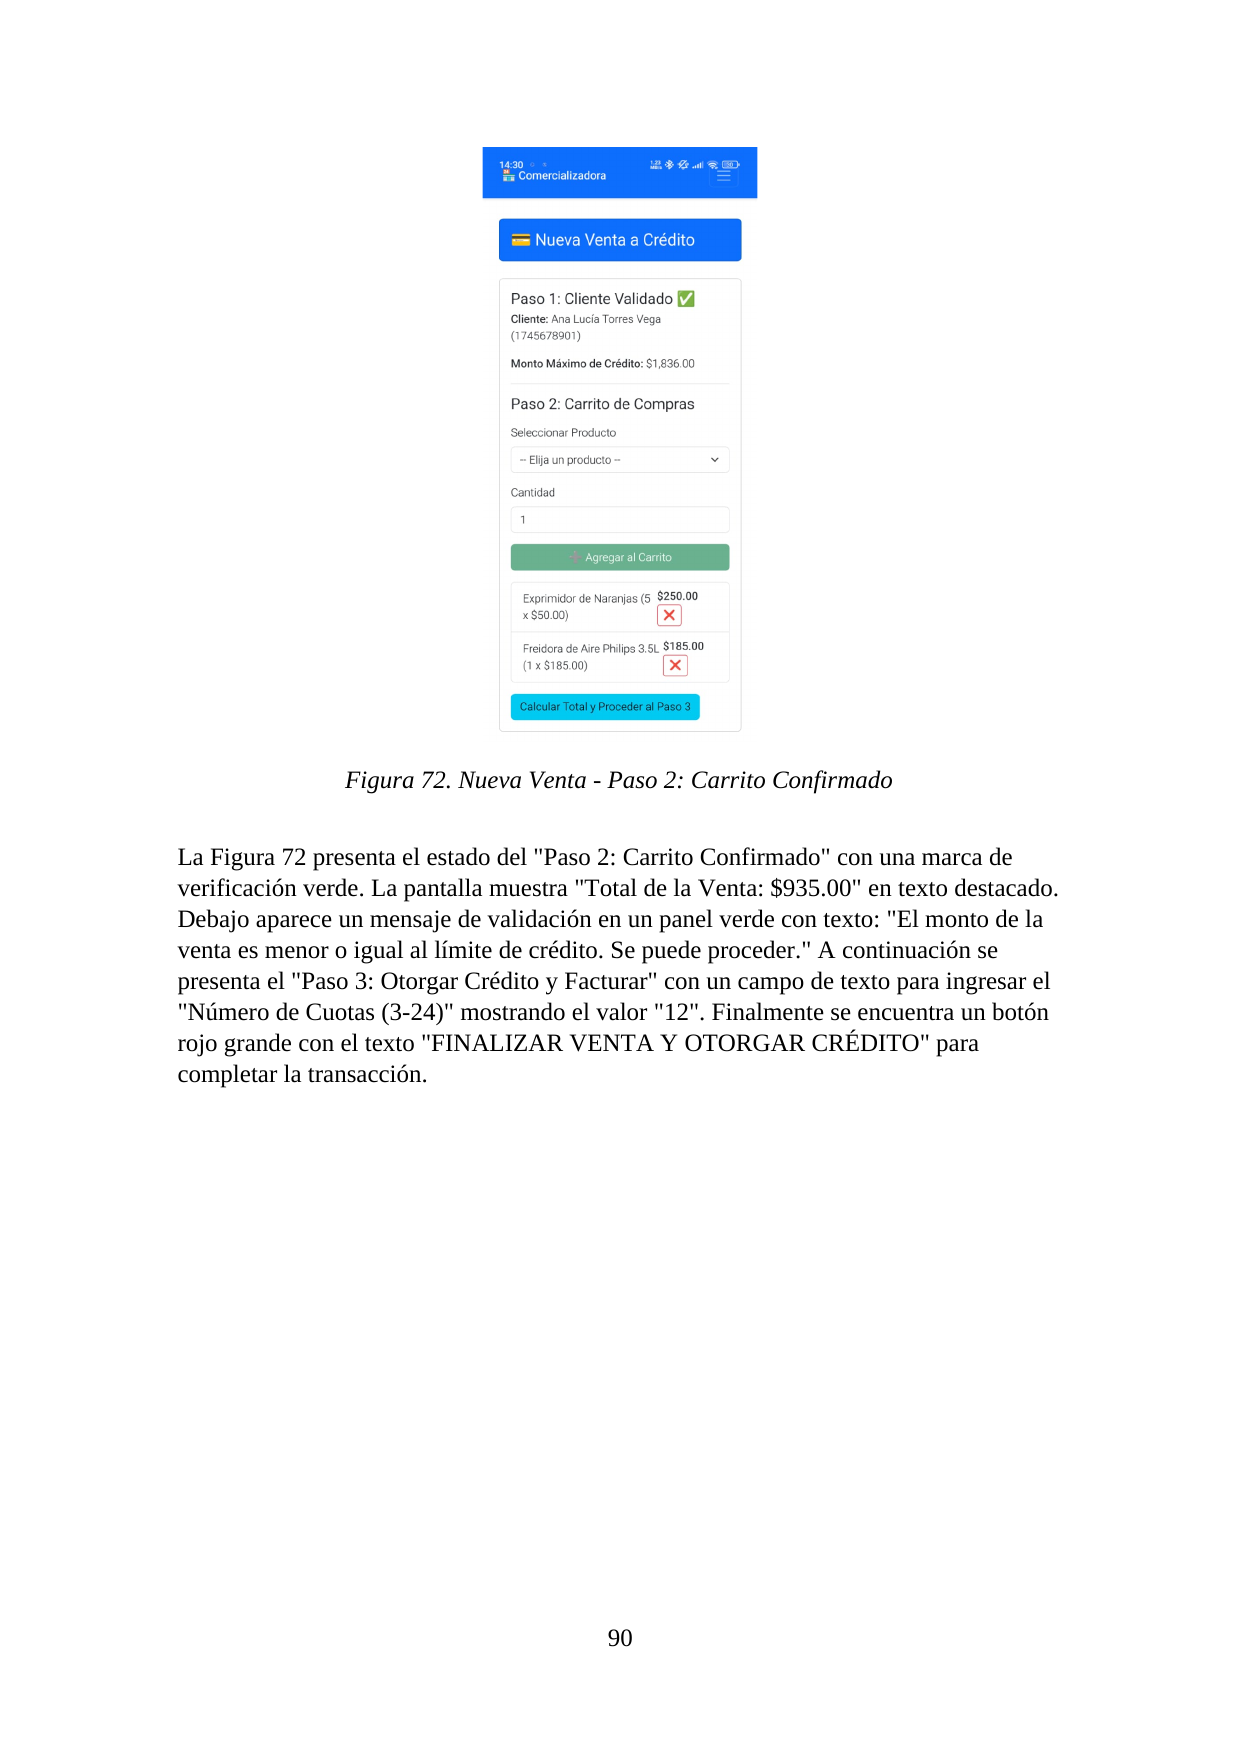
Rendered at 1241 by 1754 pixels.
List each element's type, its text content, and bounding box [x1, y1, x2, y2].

text La Figura 72 presenta el estado del "Paso 2: Carrito Confirmado" con una marca de verificación verde. La pantalla muestra "Total de la Venta: $935.00" en texto destacado. Debajo aparece un mensaje de validación en un panel verde con texto: "El monto de la venta es menor o igual al límite de crédito. Se puede proceder." A continuación se presenta el "Paso 3: Otorgar Crédito y Facturar" con un campo de texto para ingresar el "Número de Cuotas (3-24)" mostrando el valor "12". Finalmente se encuentra un botón rojo grande con el texto "FINALIZAR VENTA Y OTORGAR CRÉDITO" para completar la transacción. [177, 842, 1063, 1088]
subtitle Figura 72. Nueva Venta - Paso 2: Carrito Confirmado [177, 765, 1063, 794]
picture [482, 147, 758, 742]
